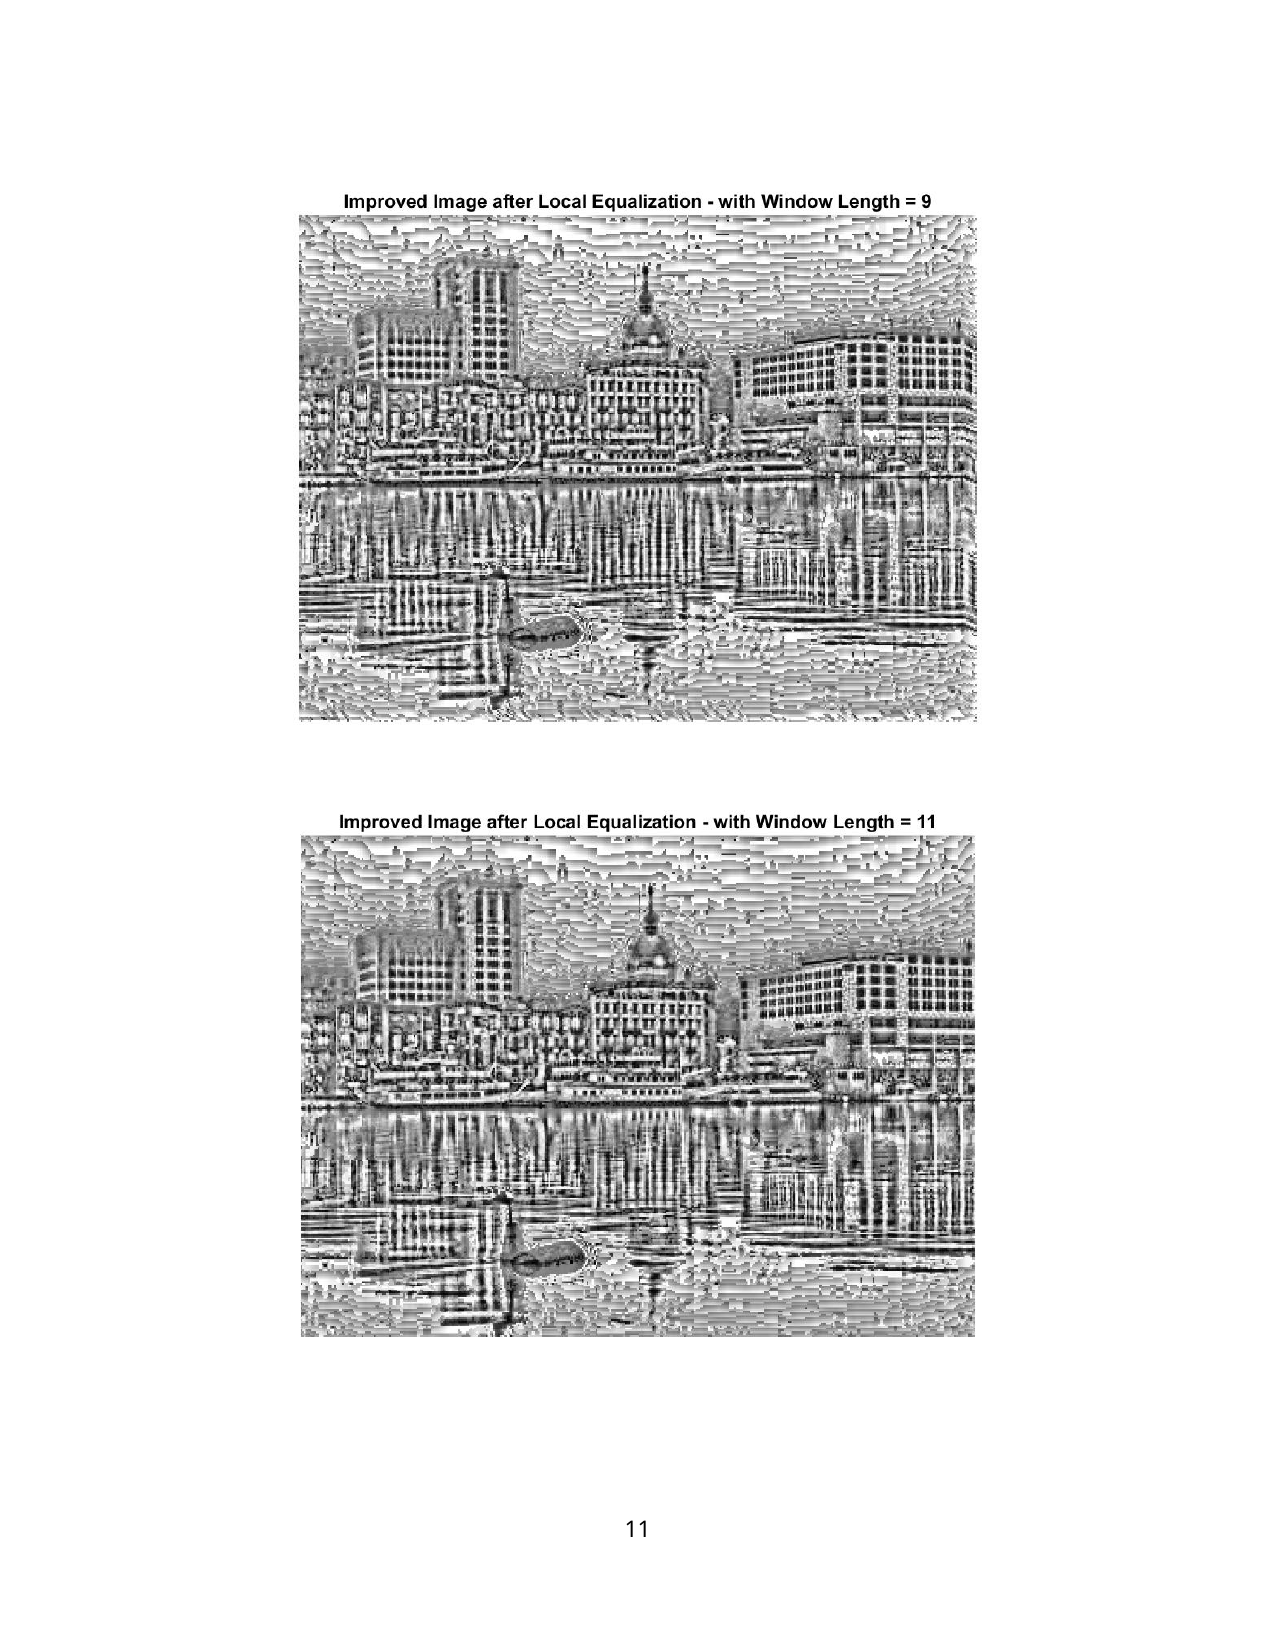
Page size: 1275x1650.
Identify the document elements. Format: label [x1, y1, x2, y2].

picture [150, 180, 1125, 738]
picture [150, 803, 1125, 1359]
